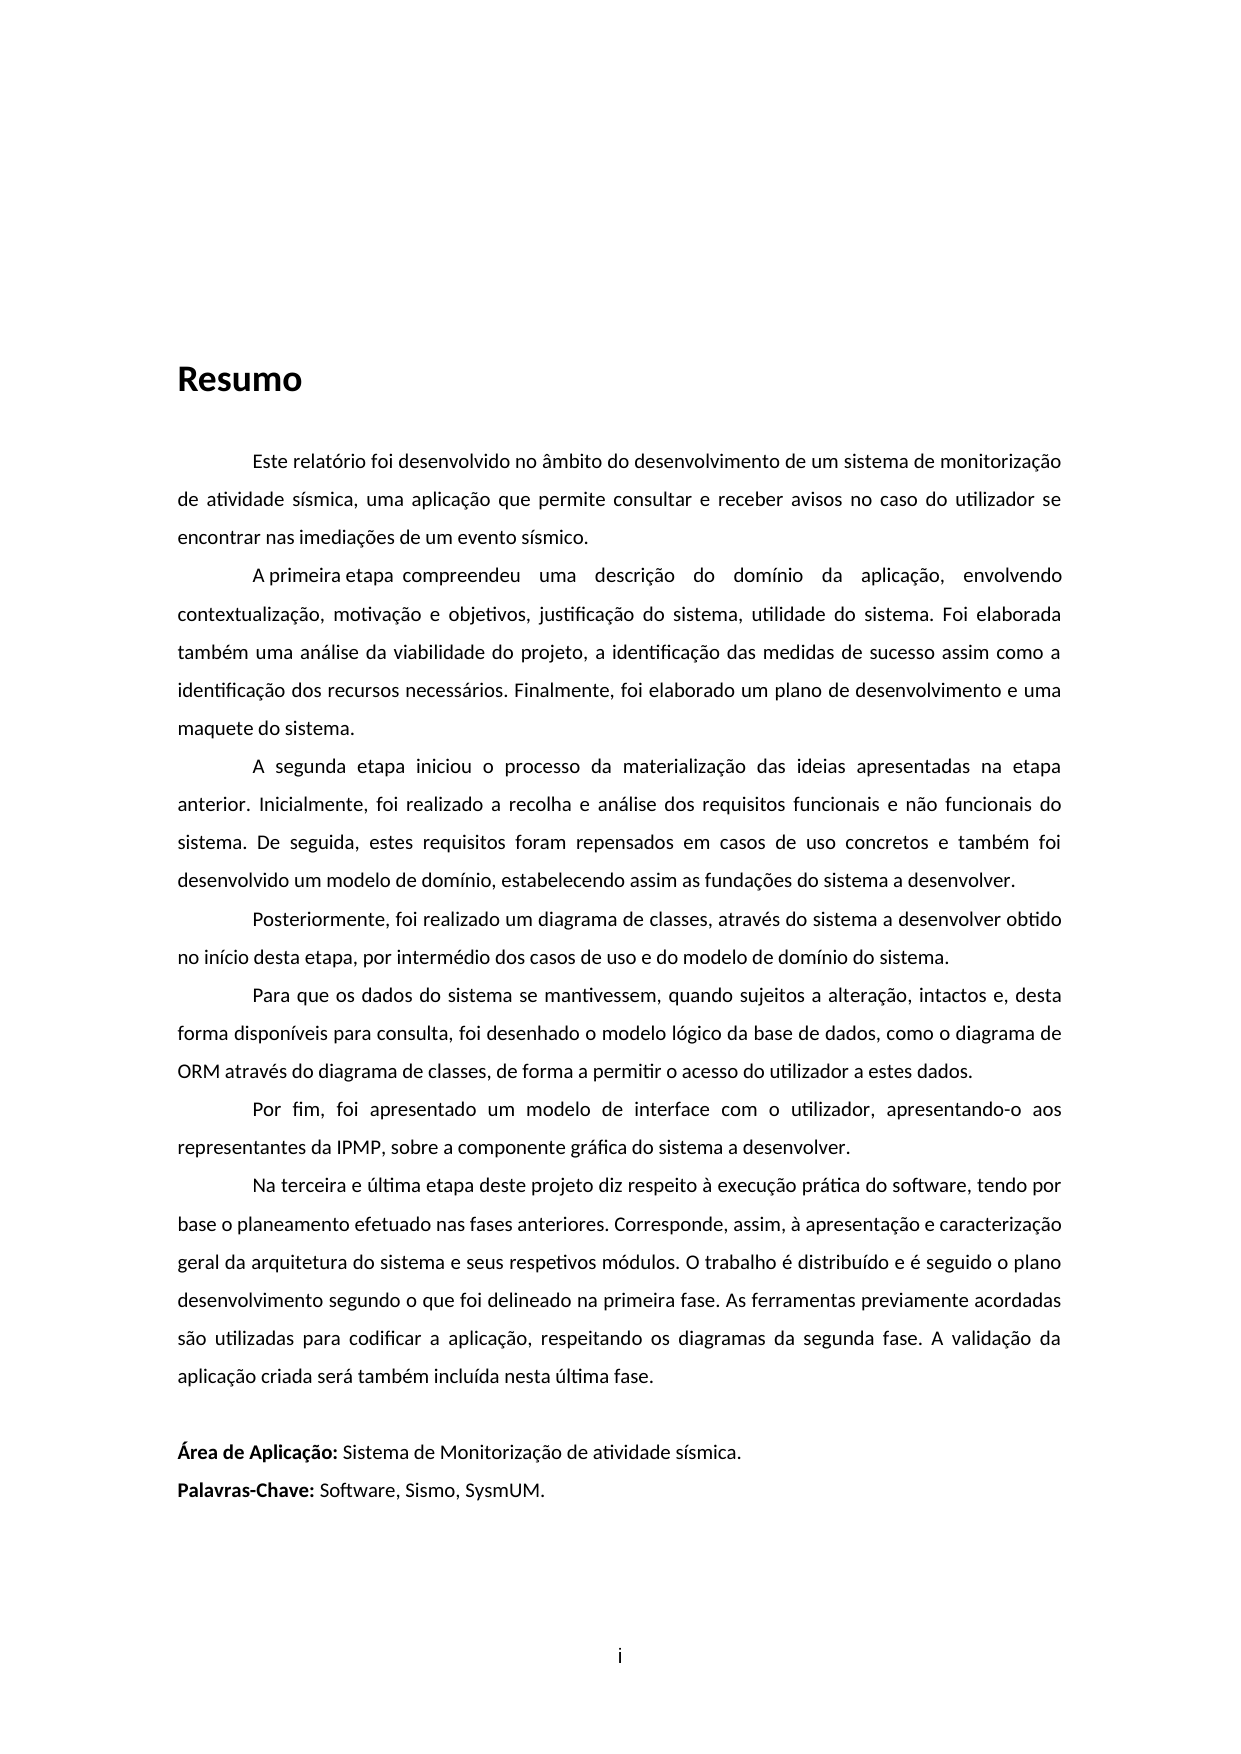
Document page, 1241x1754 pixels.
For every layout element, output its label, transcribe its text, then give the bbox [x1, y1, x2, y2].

text Área de Aplicação: Sistema de Monitorização de atividade sísmica. [177, 1439, 1063, 1465]
text Palavras-Chave: Software, Sismo, SysmUM. [177, 1478, 1063, 1503]
text Este relatório foi desenvolvido no âmbito do desenvolvimento de um sistema de monitorização de atividade sísmica, uma aplicação que permite consultar e receber avisos no caso do utilizador se encontrar nas imediações de um evento sísmico. [177, 448, 1063, 550]
text Na terceira e última etapa deste projeto diz respeito à execução prática do software, tendo por base o planeamento efetuado nas fases anteriores. Corresponde, assim, à apresentação e caracterização geral da arquitetura do sistema e seus respetivos módulos. O trabalho é distribuído e é seguido o plano desenvolvimento segundo o que foi delineado na primeira fase. As ferramentas previamente acordadas são utilizadas para codificar a aplicação, respeitando os diagramas da segunda fase. A validação da aplicação criada será também incluída nesta última fase. [177, 1173, 1063, 1389]
subtitle Resumo [177, 354, 1063, 400]
text A primeira etapa compreendeu uma descrição do domínio da aplicação, envolvendo contextualização, motivação e objetivos, justificação do sistema, utilidade do sistema. Foi elaborada também uma análise da viabilidade do projeto, a identificação das medidas de sucesso assim como a identificação dos recursos necessários. Finalmente, foi elaborado um plano de desenvolvimento e uma maquete do sistema. [177, 563, 1063, 741]
text Posteriormente, foi realizado um diagrama de classes, através do sistema a desenvolver obtido no início desta etapa, por intermédio dos casos de uso e do modelo de domínio do sistema. [177, 906, 1063, 969]
text Para que os dados do sistema se mantivessem, quando sujeitos a alteração, intactos e, desta forma disponíveis para consulta, foi desenhado o modelo lógico da base de dados, como o diagrama de ORM através do diagrama de classes, de forma a permitir o acesso do utilizador a estes dados. [177, 982, 1063, 1084]
text A segunda etapa iniciou o processo da materialização das ideias apresentadas na etapa anterior. Inicialmente, foi realizado a recolha e análise dos requisitos funcionais e não funcionais do sistema. De seguida, estes requisitos foram repensados em casos de uso concretos e também foi desenvolvido um modelo de domínio, estabelecendo assim as fundações do sistema a desenvolver. [177, 753, 1063, 893]
text Por fim, foi apresentado um modelo de interface com o utilizador, apresentando-o aos representantes da IPMP, sobre a componente gráfica do sistema a desenvolver. [177, 1096, 1063, 1160]
